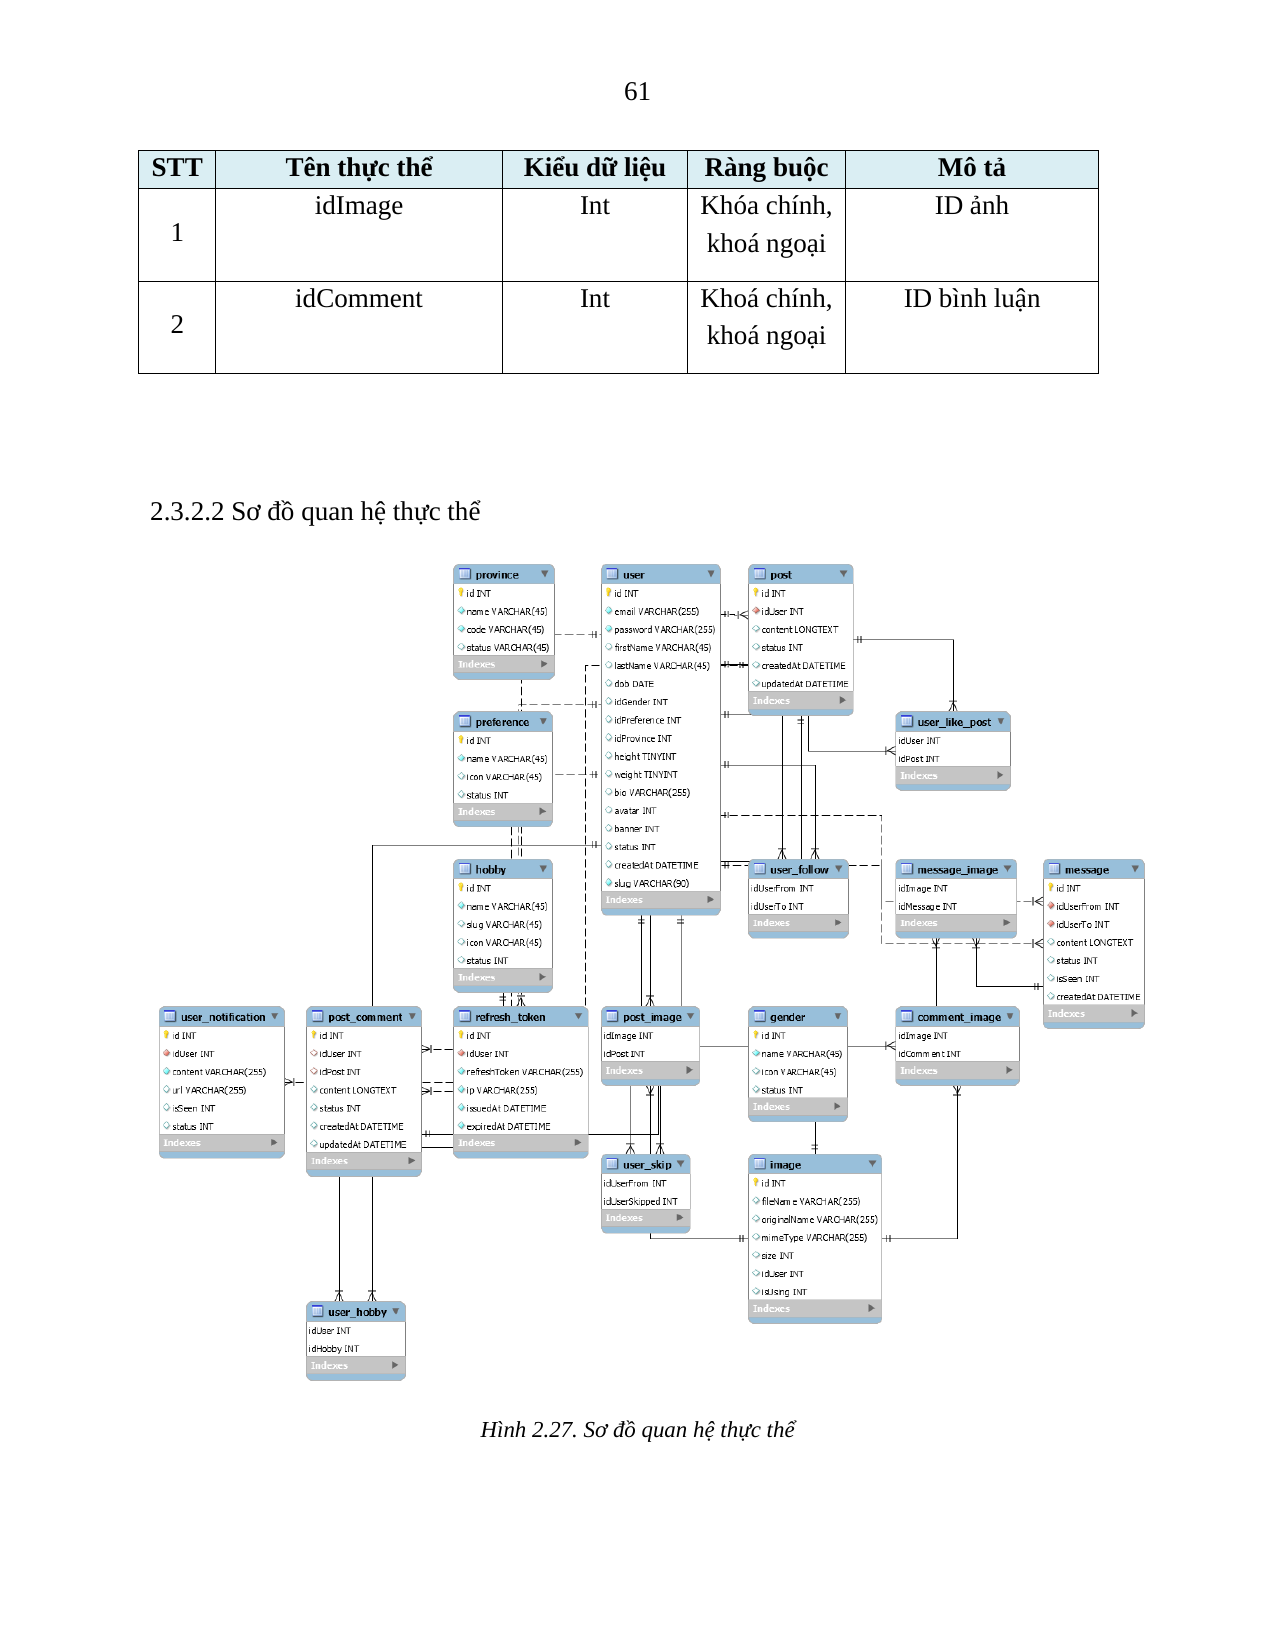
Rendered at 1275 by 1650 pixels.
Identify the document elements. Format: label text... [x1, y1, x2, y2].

table_cell Khoá chính, khoá ngoại [688, 282, 845, 373]
table_cell idImage [216, 189, 502, 281]
table_cell 1 [139, 189, 215, 281]
table_cell Khóa chính, khoá ngoại [688, 189, 845, 281]
table_cell 2 [139, 282, 215, 373]
table_cell ID ảnh [846, 189, 1098, 281]
table_cell idComment [216, 282, 502, 373]
table_header STT [139, 151, 215, 188]
text 2.3.2.2 Sơ đồ quan hệ thực thể [150, 495, 1125, 526]
table_header Ràng buộc [688, 151, 845, 188]
table_cell Int [503, 189, 687, 281]
table_cell ID bình luận [846, 282, 1098, 373]
table_header Mô tả [846, 151, 1098, 188]
table_header Kiểu dữ liệu [503, 151, 687, 188]
picture [150, 555, 1152, 1388]
table_cell Int [503, 282, 687, 373]
text Hình 2.27. Sơ đồ quan hệ thực thể [150, 1416, 1125, 1443]
table_header Tên thực thể [216, 151, 502, 188]
